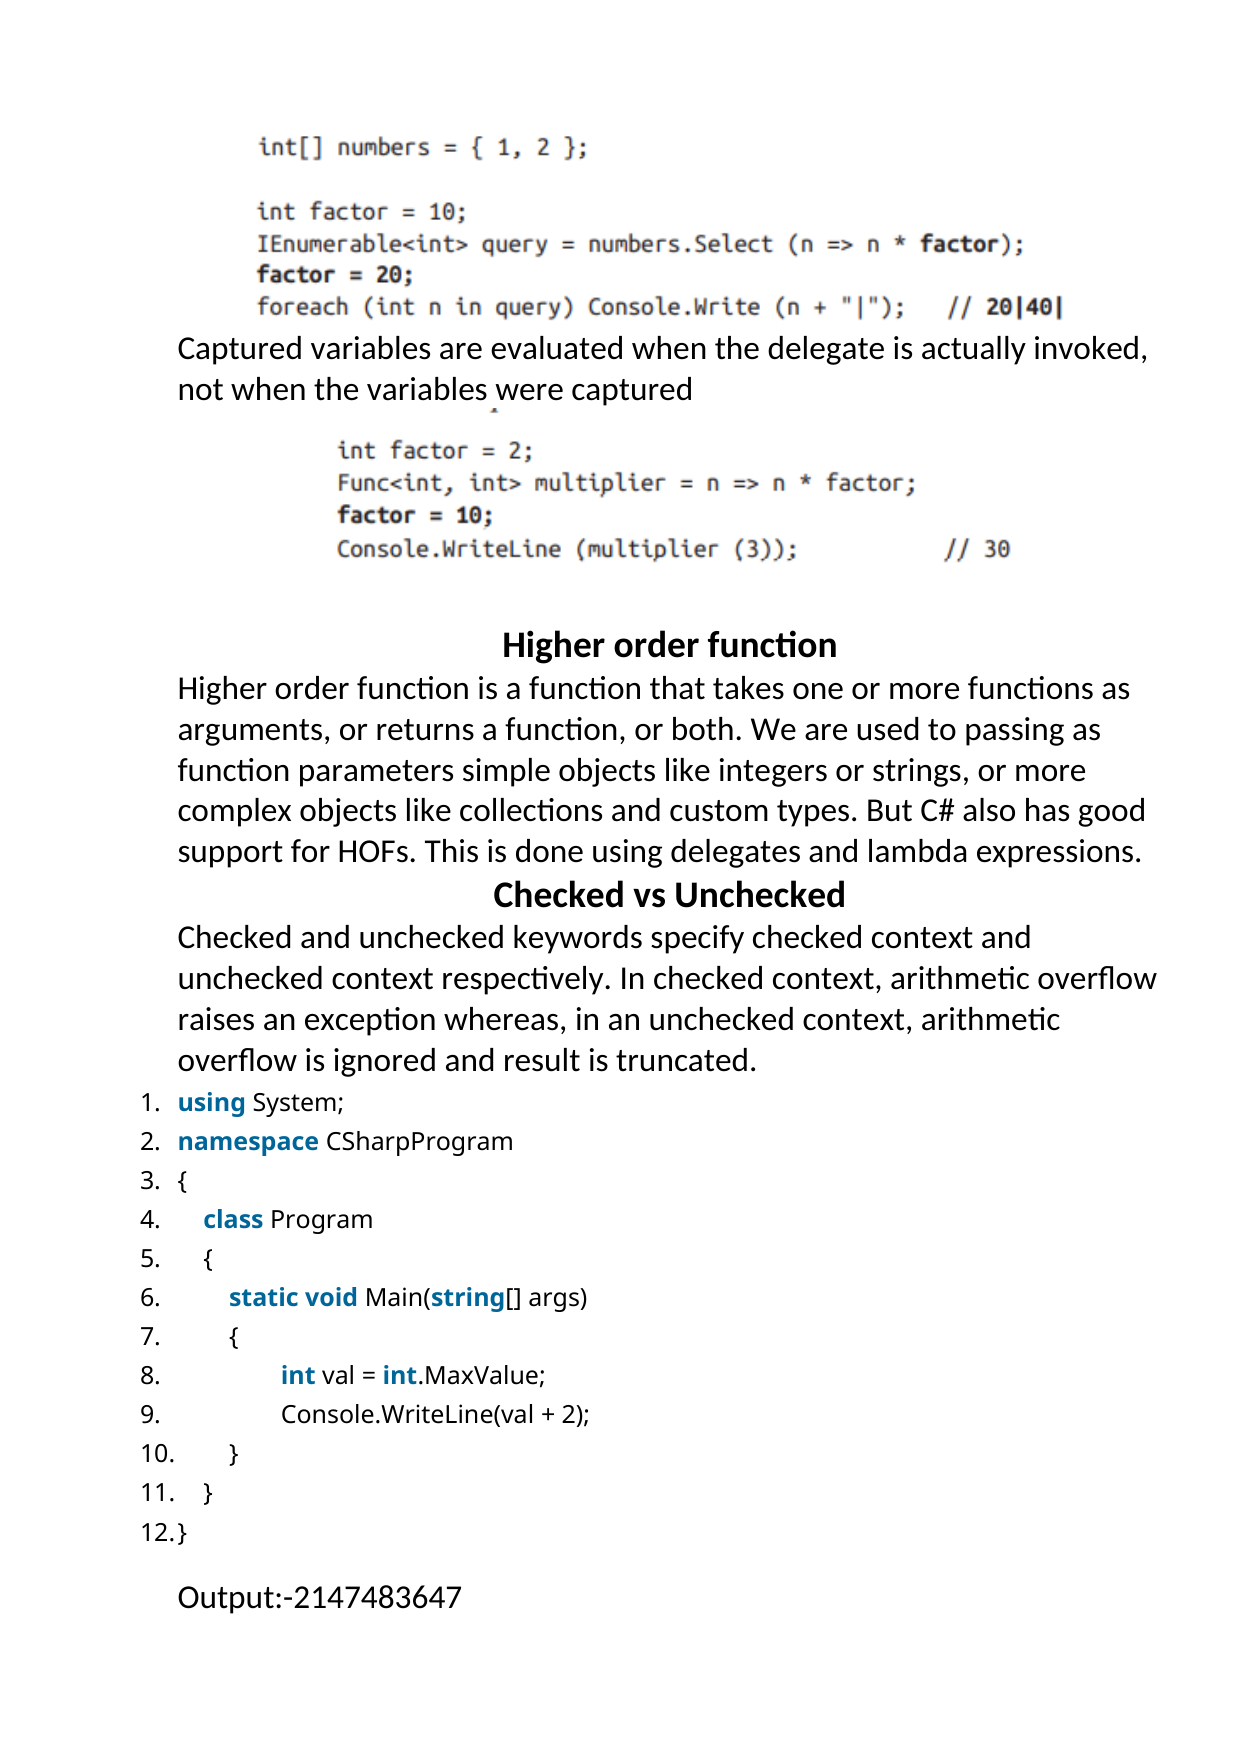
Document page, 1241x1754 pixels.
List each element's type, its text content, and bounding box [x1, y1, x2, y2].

list Console.WriteLine(val + 2); [140, 1392, 1162, 1431]
list { [140, 1314, 1162, 1353]
list int val = int.MaxValue; [140, 1353, 1162, 1392]
text Output:-2147483647 [177, 1576, 1162, 1617]
picture [294, 408, 1046, 581]
list static void Main(string[] args) [140, 1275, 1162, 1314]
text Checked vs Unchecked [177, 871, 1162, 917]
text Higher order function [177, 621, 1162, 667]
list { [140, 1236, 1162, 1275]
list } [140, 1509, 1162, 1548]
text Higher order function is a function that takes one or more functions as arguments, or returns a function, or both. We are used to passing as function parameters simple objects like integers or strings, or more complex objects like collections and custom types. But C# also has good support for HOFs. This is done using delegates and lambda expressions. [177, 667, 1162, 871]
list { [140, 1158, 1162, 1197]
list } [140, 1431, 1162, 1470]
list class Program [140, 1197, 1162, 1236]
list using System; [140, 1079, 1162, 1118]
text Checked and unchecked keywords specify checked context and unchecked context respectively. In checked context, arithmetic overflow raises an exception whereas, in an unchecked context, arithmetic overflow is ignored and result is truncated. [177, 917, 1162, 1079]
text Captured variables are evaluated when the delegate is actually invoked, not when the variables were captured [177, 327, 1162, 408]
list } [140, 1470, 1162, 1509]
picture [242, 118, 1098, 327]
list namespace CSharpProgram [140, 1118, 1162, 1158]
